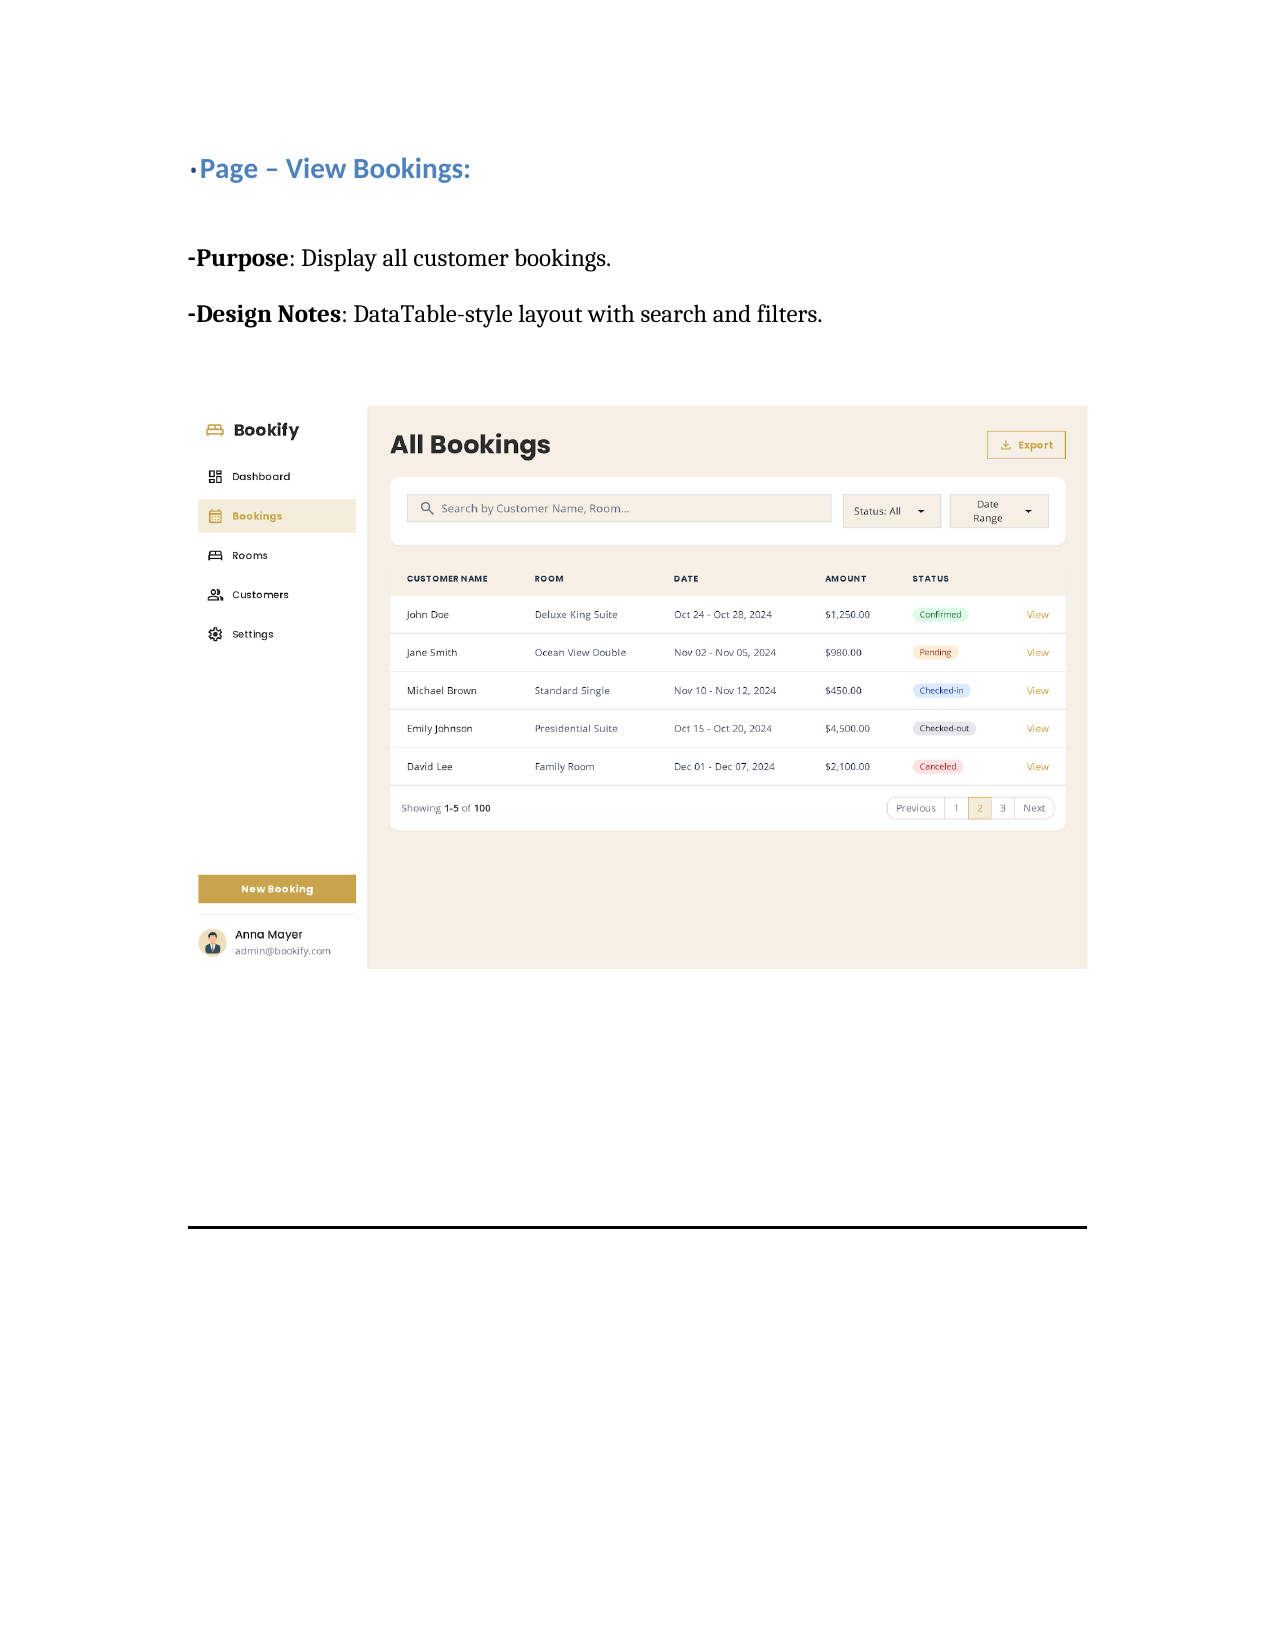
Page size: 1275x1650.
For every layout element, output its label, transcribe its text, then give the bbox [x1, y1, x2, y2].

subtitle •Page – View Bookings: [187, 150, 1087, 186]
text -Design Notes: DataTable-style layout with search and filters. [187, 298, 1087, 330]
picture [187, 406, 1088, 969]
text -Purpose: Display all customer bookings. [187, 242, 1087, 273]
